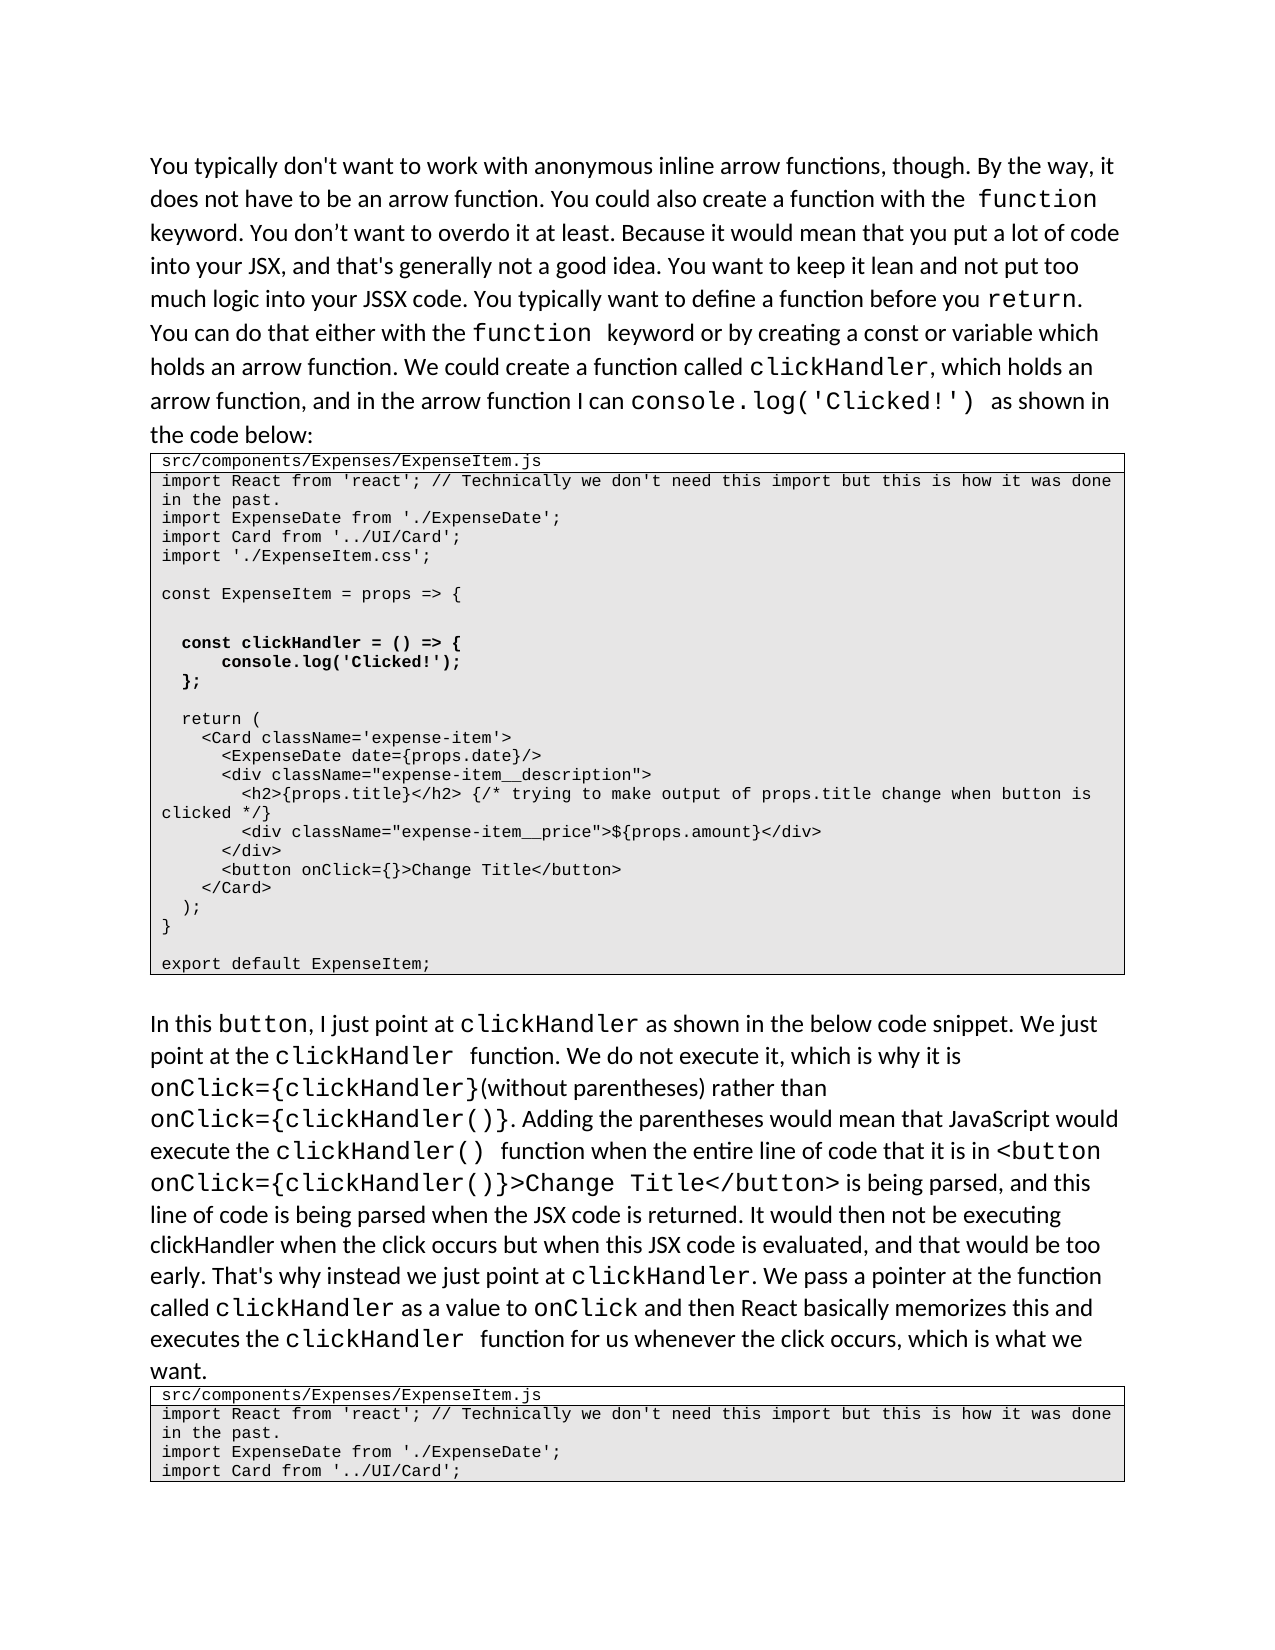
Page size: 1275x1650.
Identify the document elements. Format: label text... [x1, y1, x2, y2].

text You typically don't want to work with anonymous inline arrow functions, though. By the way, it does not have to be an arrow function. You could also create a function with the function keyword. You don’t want to overdo it at least. Because it would mean that you put a lot of code into your JSX, and that's generally not a good idea. You want to keep it lean and not put too much logic into your JSSX code. You typically want to define a function before you return. You can do that either with the function keyword or by creating a const or variable which holds an arrow function. We could create a function called clickHandler, which holds an arrow function, and in the arrow function I can console.log('Clicked!') as shown in the code below: [150, 150, 1125, 450]
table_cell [151, 1406, 1124, 1481]
table_cell import React from 'react'; // Technically we don't need this import but this is how it was done in the past. import ExpenseDate from './ExpenseDate'; import Card from '../UI/Card'; import './ExpenseItem.css'; const ExpenseItem = props => { const clickHandler = () => { console.log('Clicked!'); }; return ( <Card className='expense-item'> <ExpenseDate date={props.date}/> <div className="expense-item__description"> <h2>{props.title}</h2> {/* trying to make output of props.title change when button is clicked */} <div className="expense-item__price">${props.amount}</div> </div> <button onClick={}>Change Title</button> </Card> ); } export default ExpenseItem; [151, 473, 1124, 974]
text In this button, I just point at clickHandler as shown in the below code snippet. We just point at the clickHandler function. We do not execute it, which is why it is onClick={clickHandler}(without parentheses) rather than onClick={clickHandler()}. Adding the parentheses would mean that JavaScript would execute the clickHandler() function when the entire line of code that it is in <button onClick={clickHandler()}>Change Title</button> is being parsed, and this line of code is being parsed when the JSX code is returned. It would then not be executing clickHandler when the click occurs but when this JSX code is evaluated, and that would be too early. That's why instead we just point at clickHandler. We pass a pointer at the function called clickHandler as a value to onClick and then React basically memorizes this and executes the clickHandler function for us whenever the click occurs, which is what we want. [150, 1008, 1125, 1386]
table_header src/components/Expenses/ExpenseItem.js [151, 454, 1124, 472]
table_header src/components/Expenses/ExpenseItem.js [151, 1387, 1124, 1405]
